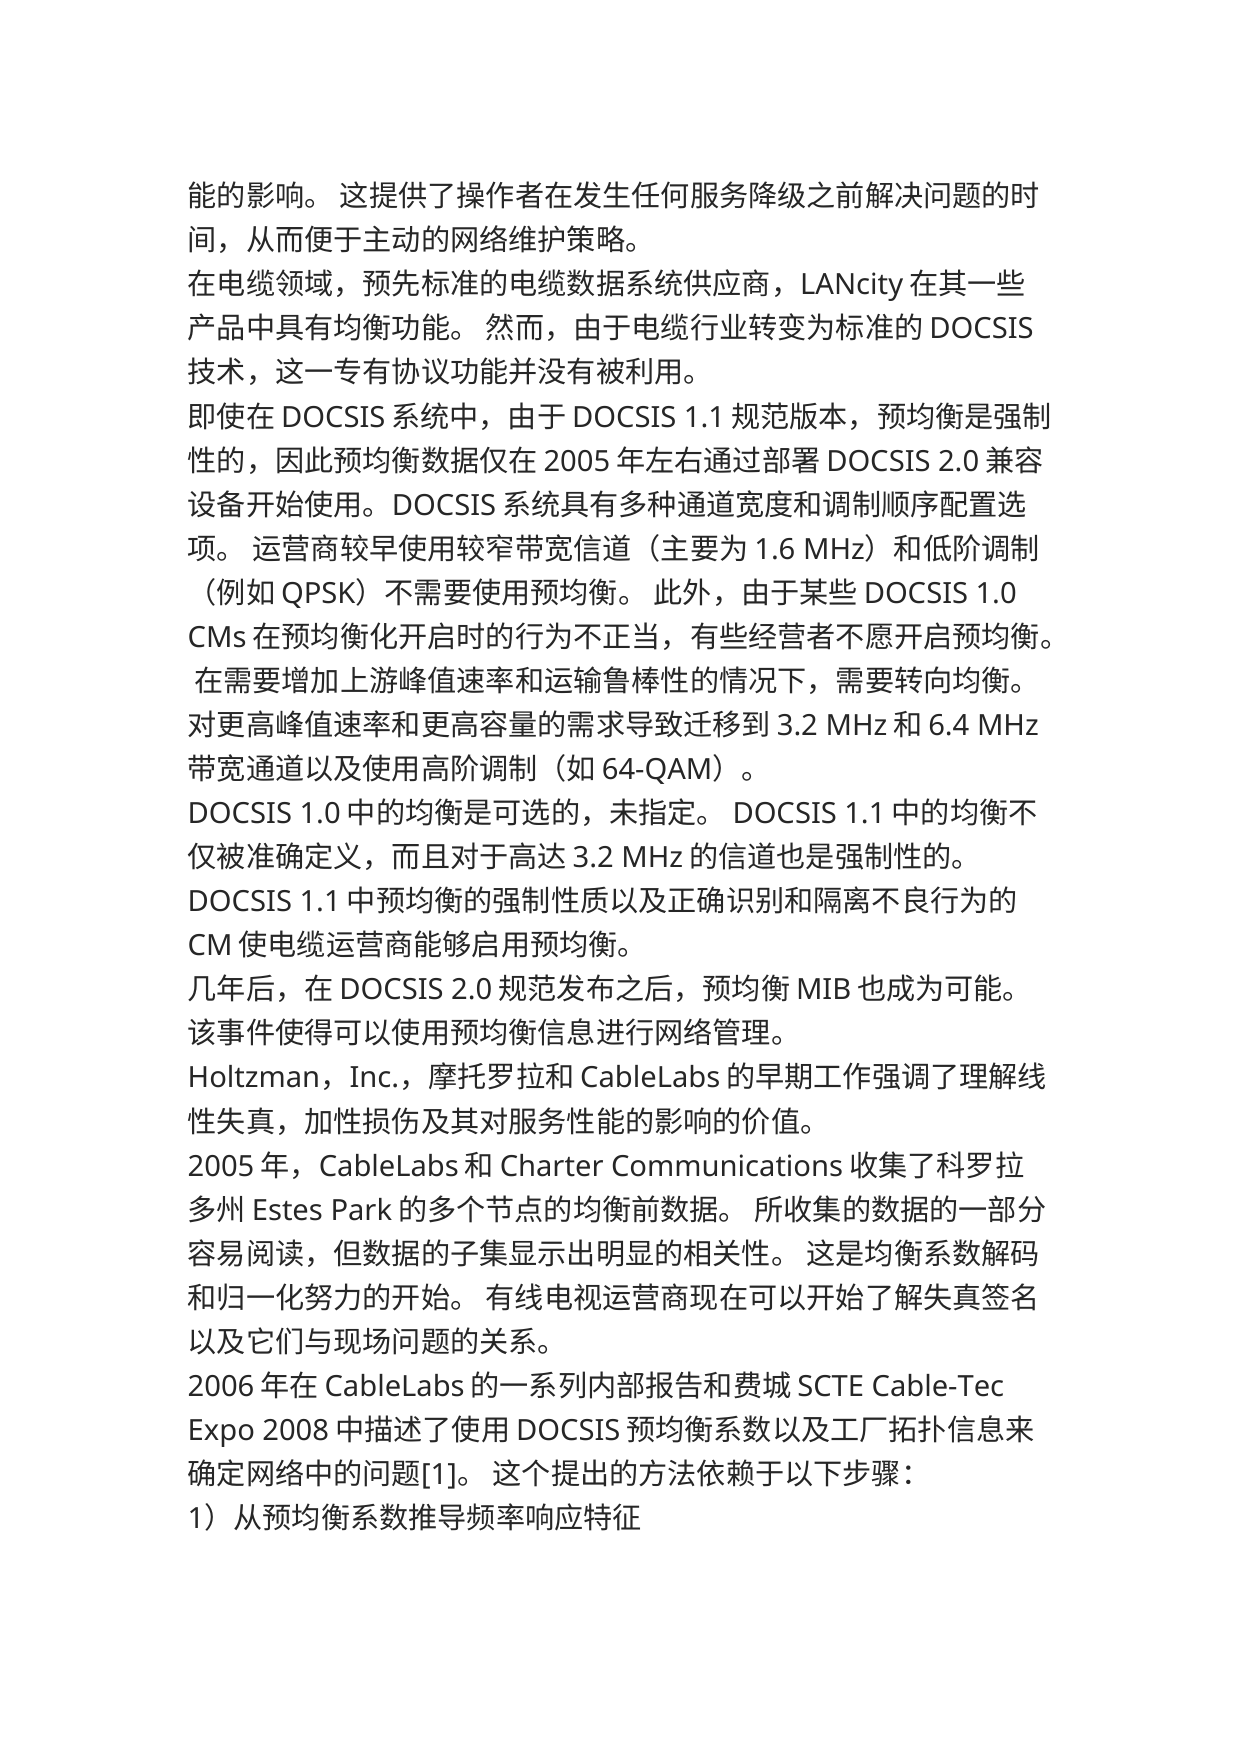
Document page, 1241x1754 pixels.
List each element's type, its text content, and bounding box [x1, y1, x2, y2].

text 2005年，CableLabs和Charter Communications收集了科罗拉多州Estes Park的多个节点的均衡前数据。 所收集的数据的一部分容易阅读，但数据的子集显示出明显的相关性。 这是均衡系数解码和归一化努力的开始。 有线电视运营商现在可以开始了解失真签名以及它们与现场问题的关系。 [187, 1141, 1053, 1362]
text 1）从预均衡系数推导频率响应特征 [187, 1494, 1053, 1538]
text 即使在DOCSIS系统中，由于DOCSIS 1.1规范版本，预均衡是强制性的，因此预均衡数据仅在2005年左右通过部署DOCSIS 2.0兼容设备开始使用。DOCSIS系统具有多种通道宽度和调制顺序配置选项。 运营商较早使用较窄带宽信道（主要为1.6 MHz）和低阶调制（例如QPSK）不需要使用预均衡。 此外，由于某些DOCSIS 1.0 CMs在预均衡化开启时的行为不正当，有些经营者不愿开启预均衡。 在需要增加上游峰值速率和运输鲁棒性的情况下，需要转向均衡。 对更高峰值速率和更高容量的需求导致迁移到3.2 MHz和6.4 MHz带宽通道以及使用高阶调制（如64-QAM）。 [187, 392, 1053, 789]
text 2006年在CableLabs的一系列内部报告和费城SCTE Cable-Tec Expo 2008中描述了使用DOCSIS预均衡系数以及工厂拓扑信息来确定网络中的问题[1]。 这个提出的方法依赖于以下步骤： [187, 1362, 1053, 1494]
text Holtzman，Inc.，摩托罗拉和CableLabs的早期工作强调了理解线性失真，加性损伤及其对服务性能的影响的价值。 [187, 1053, 1053, 1141]
text DOCSIS 1.0中的均衡是可选的，未指定。 DOCSIS 1.1中的均衡不仅被准确定义，而且对于高达3.2 MHz的信道也是强制性的。 DOCSIS 1.1中预均衡的强制性质以及正确识别和隔离不良行为的CM使电缆运营商能够启用预均衡。 [187, 789, 1053, 965]
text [187, 172, 1053, 260]
text 在电缆领域，预先标准的电缆数据系统供应商，LANcity在其一些产品中具有均衡功能。 然而，由于电缆行业转变为标准的DOCSIS技术，这一专有协议功能并没有被利用。 [187, 260, 1053, 392]
text 几年后，在DOCSIS 2.0规范发布之后，预均衡MIB也成为可能。 该事件使得可以使用预均衡信息进行网络管理。 [187, 965, 1053, 1053]
